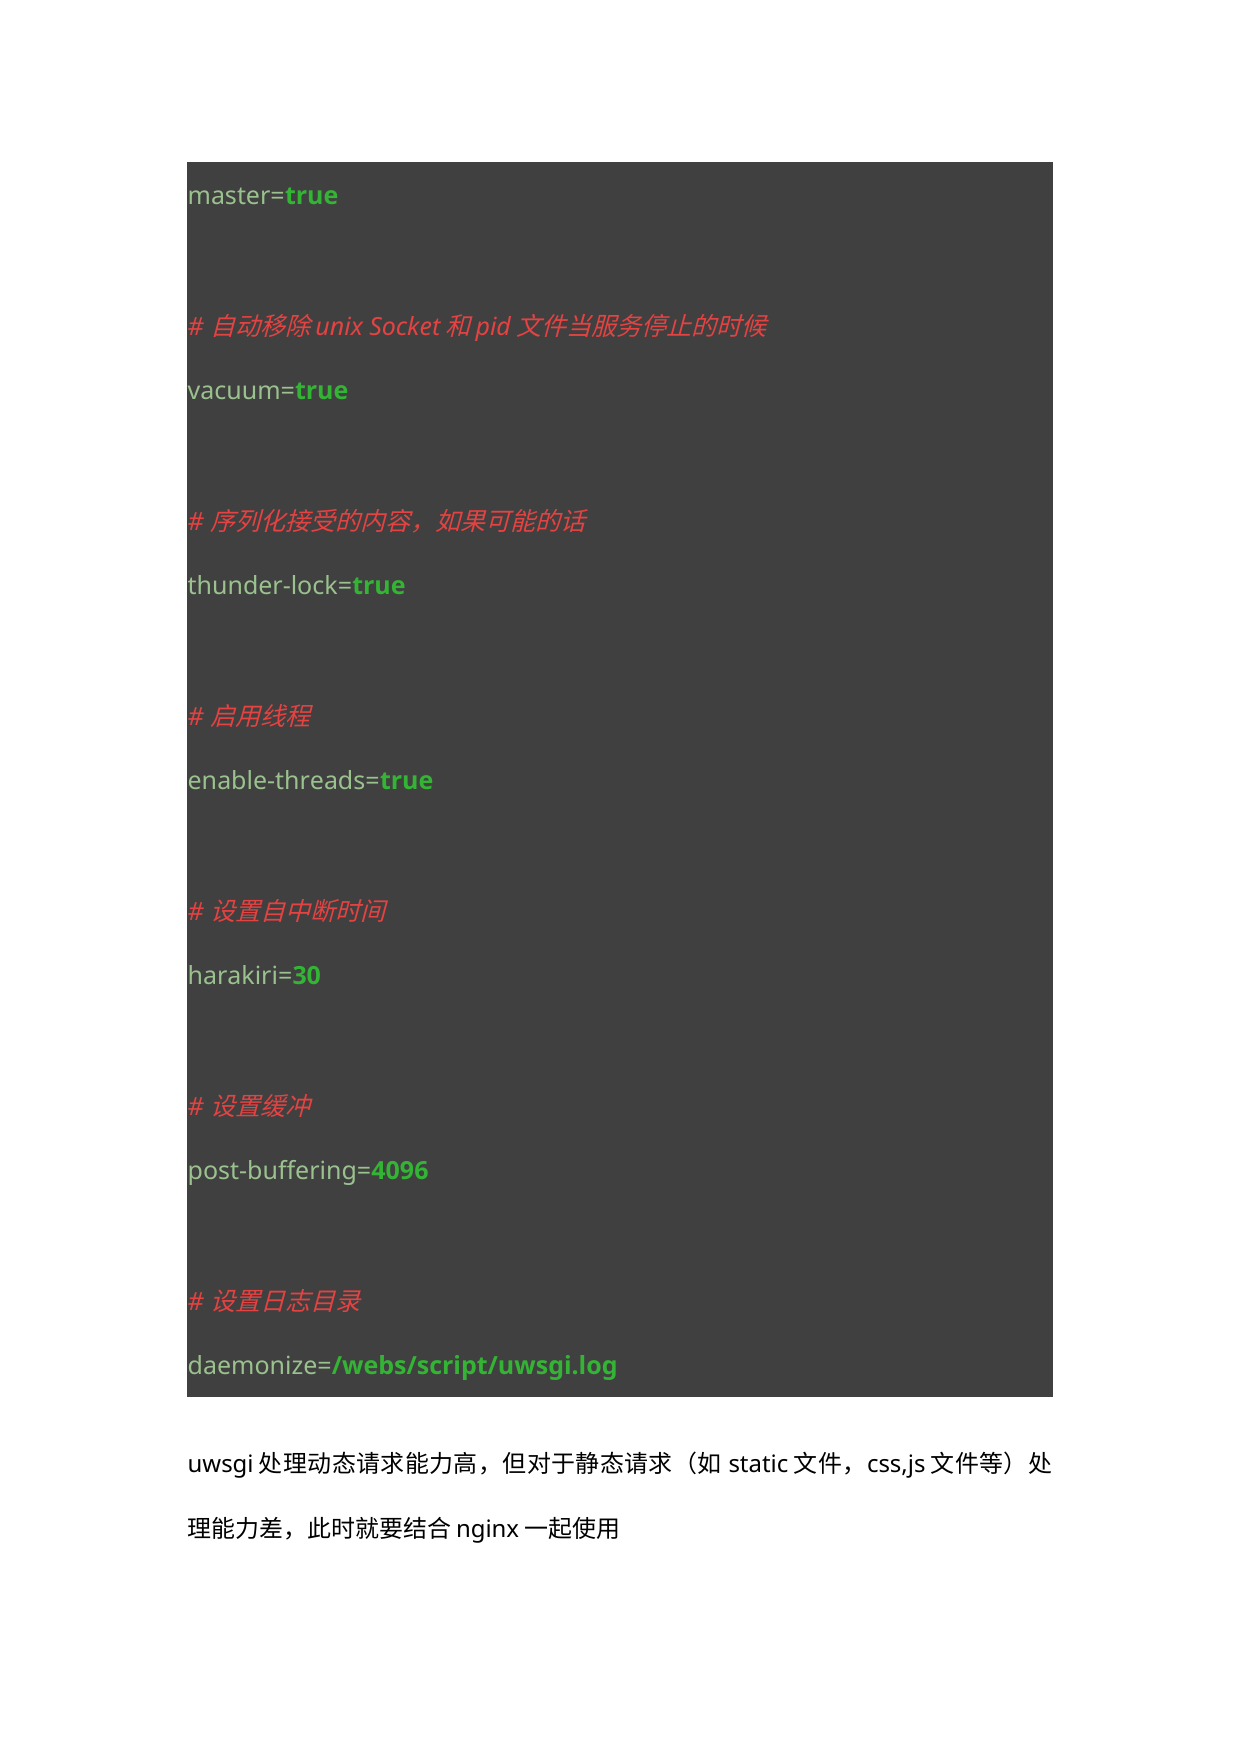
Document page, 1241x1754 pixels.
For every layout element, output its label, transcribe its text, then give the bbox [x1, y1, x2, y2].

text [187, 162, 1053, 1397]
text uwsgi处理动态请求能力高，但对于静态请求（如static文件，css,js文件等）处理能力差，此时就要结合nginx一起使用 [187, 1429, 1053, 1559]
